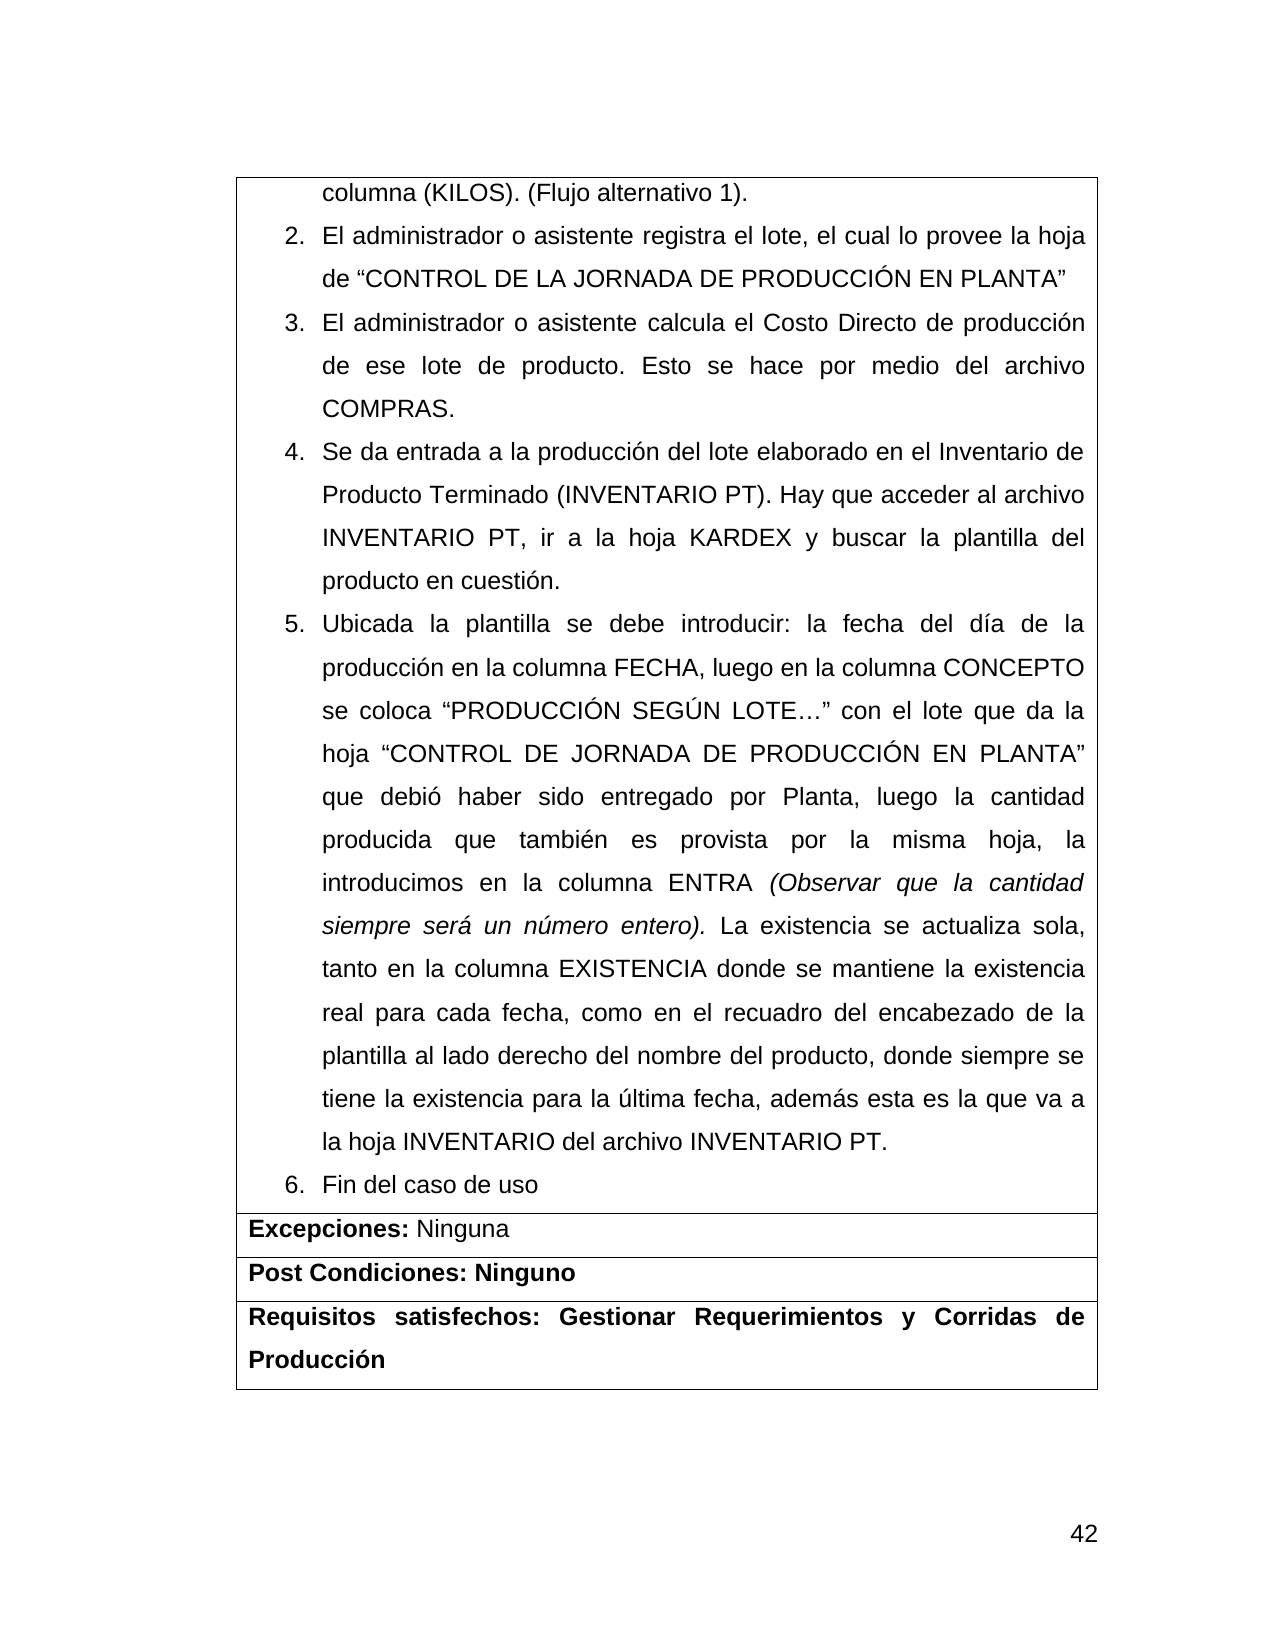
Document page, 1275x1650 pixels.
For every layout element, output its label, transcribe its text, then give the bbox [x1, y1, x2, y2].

table_cell Post Condiciones: Ninguno [237, 1258, 1097, 1301]
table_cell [237, 178, 1097, 1213]
table_cell Excepciones: Ninguna [237, 1214, 1097, 1257]
table_cell Requisitos satisfechos: Gestionar Requerimientos y Corridas de Producción [237, 1302, 1097, 1388]
